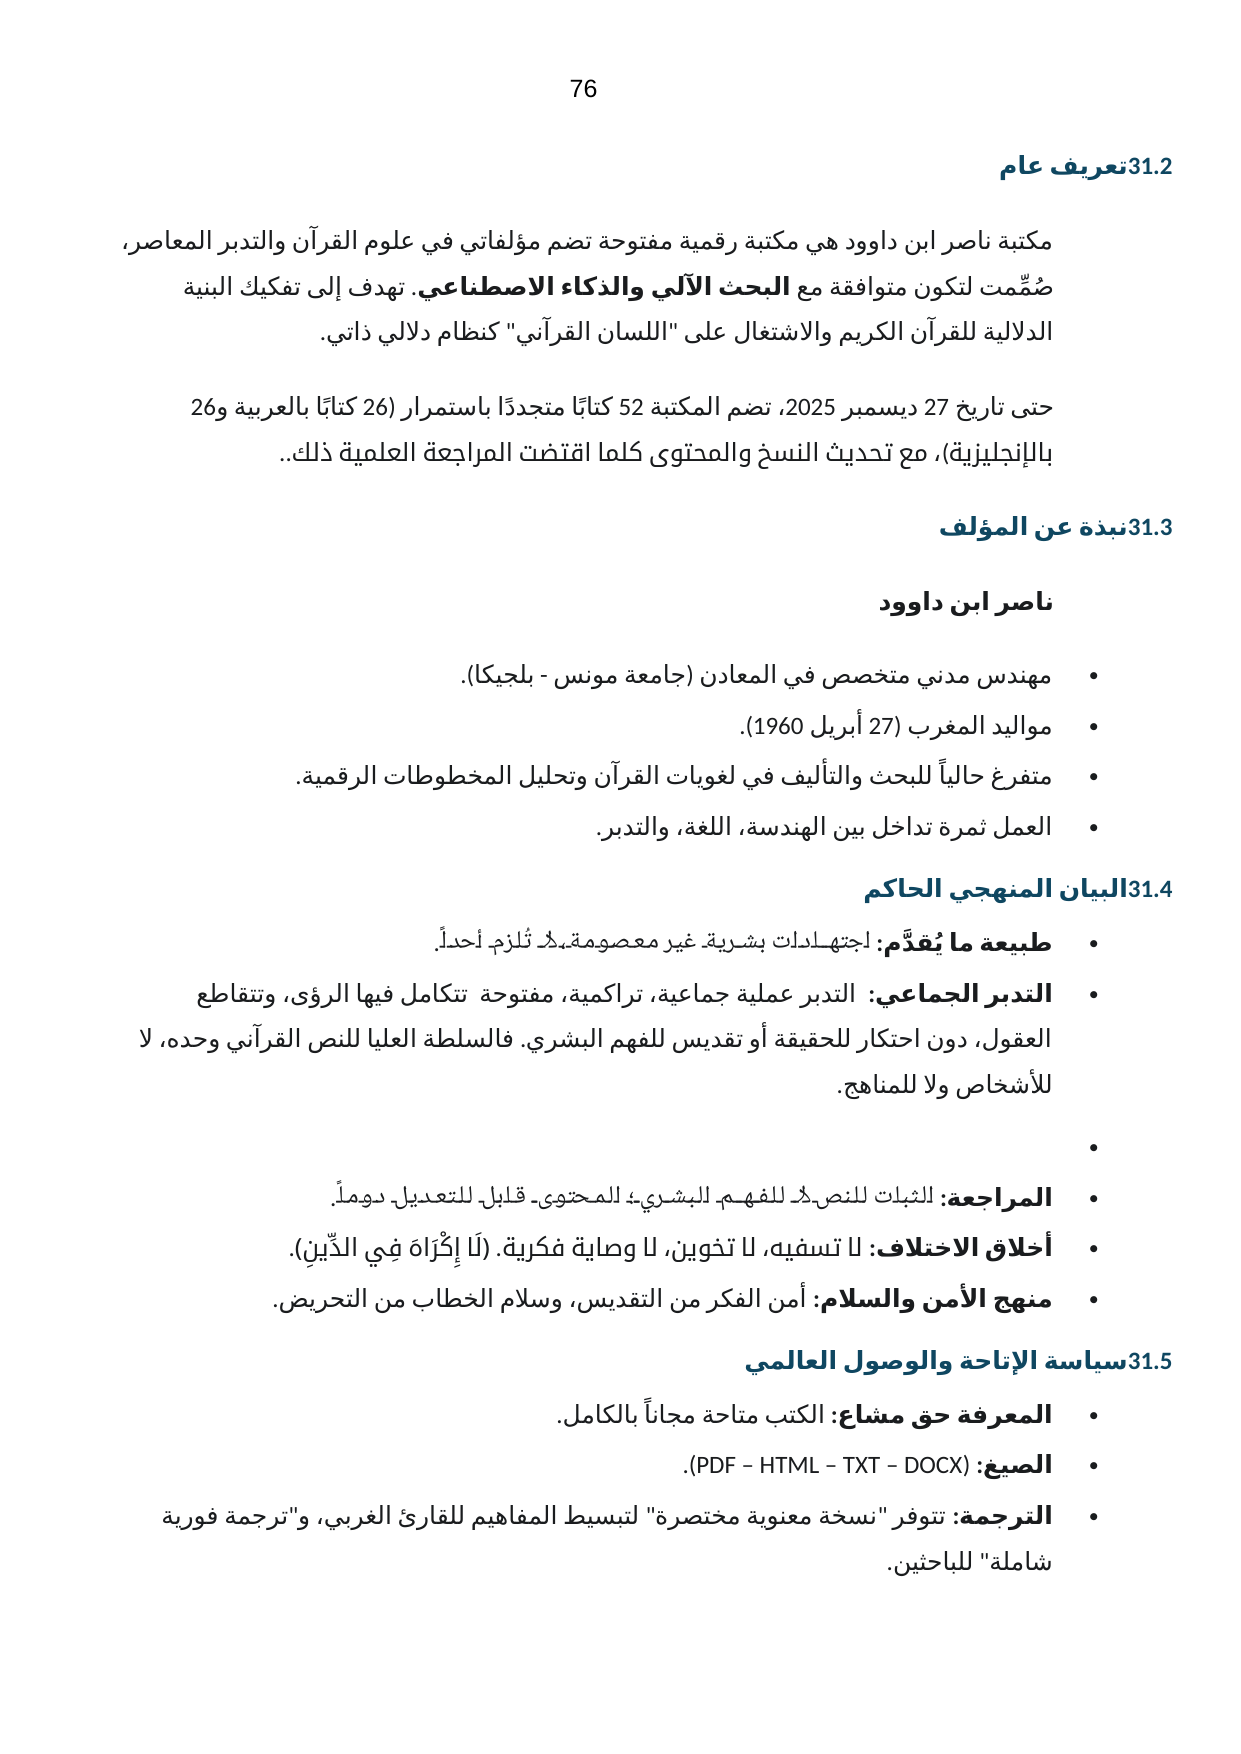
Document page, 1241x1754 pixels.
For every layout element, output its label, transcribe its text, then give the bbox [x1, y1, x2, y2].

subtitle تعريف عام [112, 150, 1128, 181]
list التدبر الجماعي: التدبر عملية جماعية، تراكمية، مفتوحة تتكامل فيها الرؤى، وتتقاطع العقول، دون احتكار للحقيقة أو تقديس للفهم البشري. فالسلطة العليا للنص القرآني وحده، لا للأشخاص ولا للمناهج. [112, 978, 1090, 1100]
list مهندس مدني متخصص في المعادن (جامعة مونس - بلجيكا). [112, 659, 1090, 690]
list طبيعة ما يُقدَّم: اجتهادات بشرية غير معصومة، لا تُلزم أحداً. [112, 927, 1090, 958]
list الترجمة: تتوفر "نسخة معنوية مختصرة" لتبسيط المفاهيم للقارئ الغربي، و"ترجمة فورية شاملة" للباحثين. [112, 1500, 1090, 1576]
subtitle نبذة عن المؤلف [112, 511, 1128, 541]
subtitle البيان المنهجي الحاكم [112, 873, 1128, 904]
list المراجعة: الثبات للنص لا للفهم البشري؛ المحتوى قابل للتعديل دوماً. [112, 1182, 1090, 1212]
list مواليد المغرب (27 أبريل 1960). [112, 710, 1090, 741]
list العمل ثمرة تداخل بين الهندسة، اللغة، والتدبر. [112, 811, 1090, 841]
text مكتبة ناصر ابن داوود هي مكتبة رقمية مفتوحة تضم مؤلفاتي في علوم القرآن والتدبر المعاصر، صُمِّمت لتكون متوافقة مع البحث الآلي والذكاء الاصطناعي. تهدف إلى تفكيك البنية الدلالية للقرآن الكريم والاشتغال على "اللسان القرآني" كنظام دلالي ذاتي. [112, 225, 1054, 347]
subtitle سياسة الإتاحة والوصول العالمي [112, 1345, 1128, 1376]
text حتى تاريخ 27 ديسمبر 2025، تضم المكتبة 52 كتابًا متجددًا باستمرار (26 كتابًا بالعربية و26 بالإنجليزية)، مع تحديث النسخ والمحتوى كلما اقتضت المراجعة العلمية ذلك.. [112, 391, 1054, 467]
list المعرفة حق مشاع: الكتب متاحة مجاناً بالكامل. [112, 1399, 1090, 1430]
list منهج الأمن والسلام: أمن الفكر من التقديس، وسلام الخطاب من التحريض. [112, 1283, 1090, 1313]
list متفرغ حالياً للبحث والتأليف في لغويات القرآن وتحليل المخطوطات الرقمية. [112, 760, 1090, 791]
list أخلاق الاختلاف: لا تسفيه، لا تخوين، لا وصاية فكرية. ﴿لَا إِكْرَاهَ فِي الدِّينِ﴾. [112, 1232, 1090, 1263]
text ناصر ابن داوود [112, 586, 1054, 616]
list الصيغ: (PDF – HTML – TXT – DOCX). [112, 1450, 1090, 1480]
